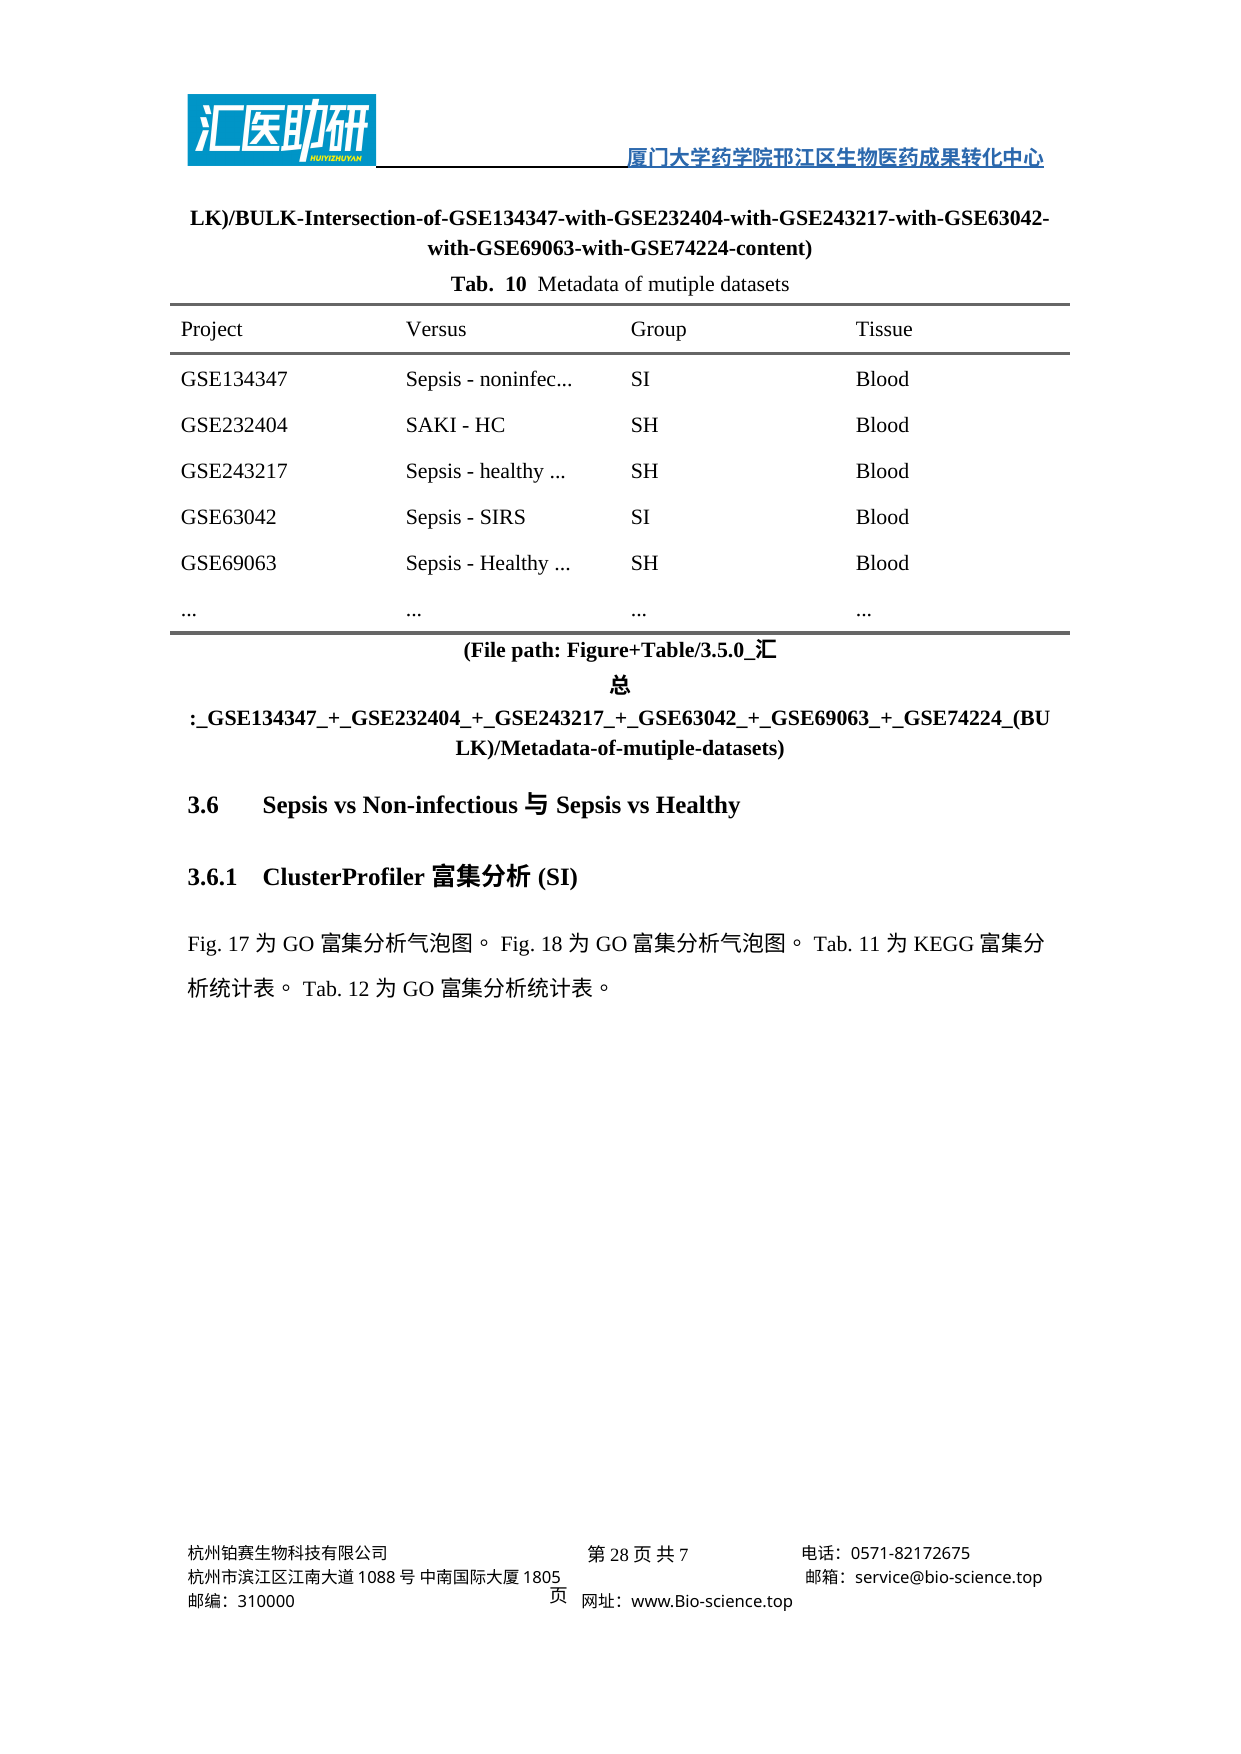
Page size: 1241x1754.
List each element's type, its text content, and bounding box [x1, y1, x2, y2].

table_cell ... [620, 585, 845, 631]
subtitle 3.6 Sepsis vs Non-infectious 与 Sepsis vs Healthy [187, 786, 1053, 820]
picture [282, 99, 327, 161]
table_cell GSE232404 [170, 401, 395, 447]
text (File path: Figure+Table/3.5.0_汇总:_GSE134347_+_GSE232404_+_GSE243217_+_GSE63042_+_GSE69063_+_GSE74224_(BULK)/Metadata-of-mutiple-datasets) [187, 635, 1053, 760]
table_cell Blood [845, 493, 1070, 539]
table_cell ... [170, 585, 395, 631]
table_cell SAKI - HC [395, 401, 620, 447]
picture [210, 106, 243, 150]
text Tab. 10 Metadata of mutiple datasets [194, 271, 1046, 297]
picture [196, 131, 208, 150]
table_header Group [620, 306, 845, 352]
table_cell GSE243217 [170, 447, 395, 493]
table_cell GSE134347 [170, 355, 395, 401]
table_cell ... [395, 585, 620, 631]
table_cell GSE63042 [170, 493, 395, 539]
table_cell Sepsis - SIRS [395, 493, 620, 539]
table_header Versus [395, 306, 620, 352]
table_cell SH [620, 447, 845, 493]
table_cell Blood [845, 401, 1070, 447]
table_cell Sepsis - noninfec... [395, 355, 620, 401]
table_cell Blood [845, 539, 1070, 585]
table_cell SH [620, 401, 845, 447]
table_cell ... [845, 585, 1070, 631]
table_header Project [170, 306, 395, 352]
subtitle 3.6.1 ClusterProfiler 富集分析 (SI) [187, 858, 1053, 892]
table_cell Sepsis - healthy ... [395, 447, 620, 493]
table_cell Blood [845, 355, 1070, 401]
table_cell SI [620, 493, 845, 539]
table_cell SI [620, 355, 845, 401]
picture [243, 106, 284, 150]
text Fig. 17 为 GO 富集分析气泡图。 Fig. 18 为 GO 富集分析气泡图。 Tab. 11 为 KEGG 富集分析统计表。 Tab. 12 为 GO 富集分析统计表。 [187, 928, 1053, 1002]
table_header Tissue [845, 306, 1070, 352]
table_cell Sepsis - Healthy ... [395, 539, 620, 585]
table_cell GSE69063 [170, 539, 395, 585]
table_cell Blood [845, 447, 1070, 493]
picture [201, 118, 208, 127]
picture [327, 106, 368, 150]
picture [204, 106, 210, 114]
table_cell SH [620, 539, 845, 585]
